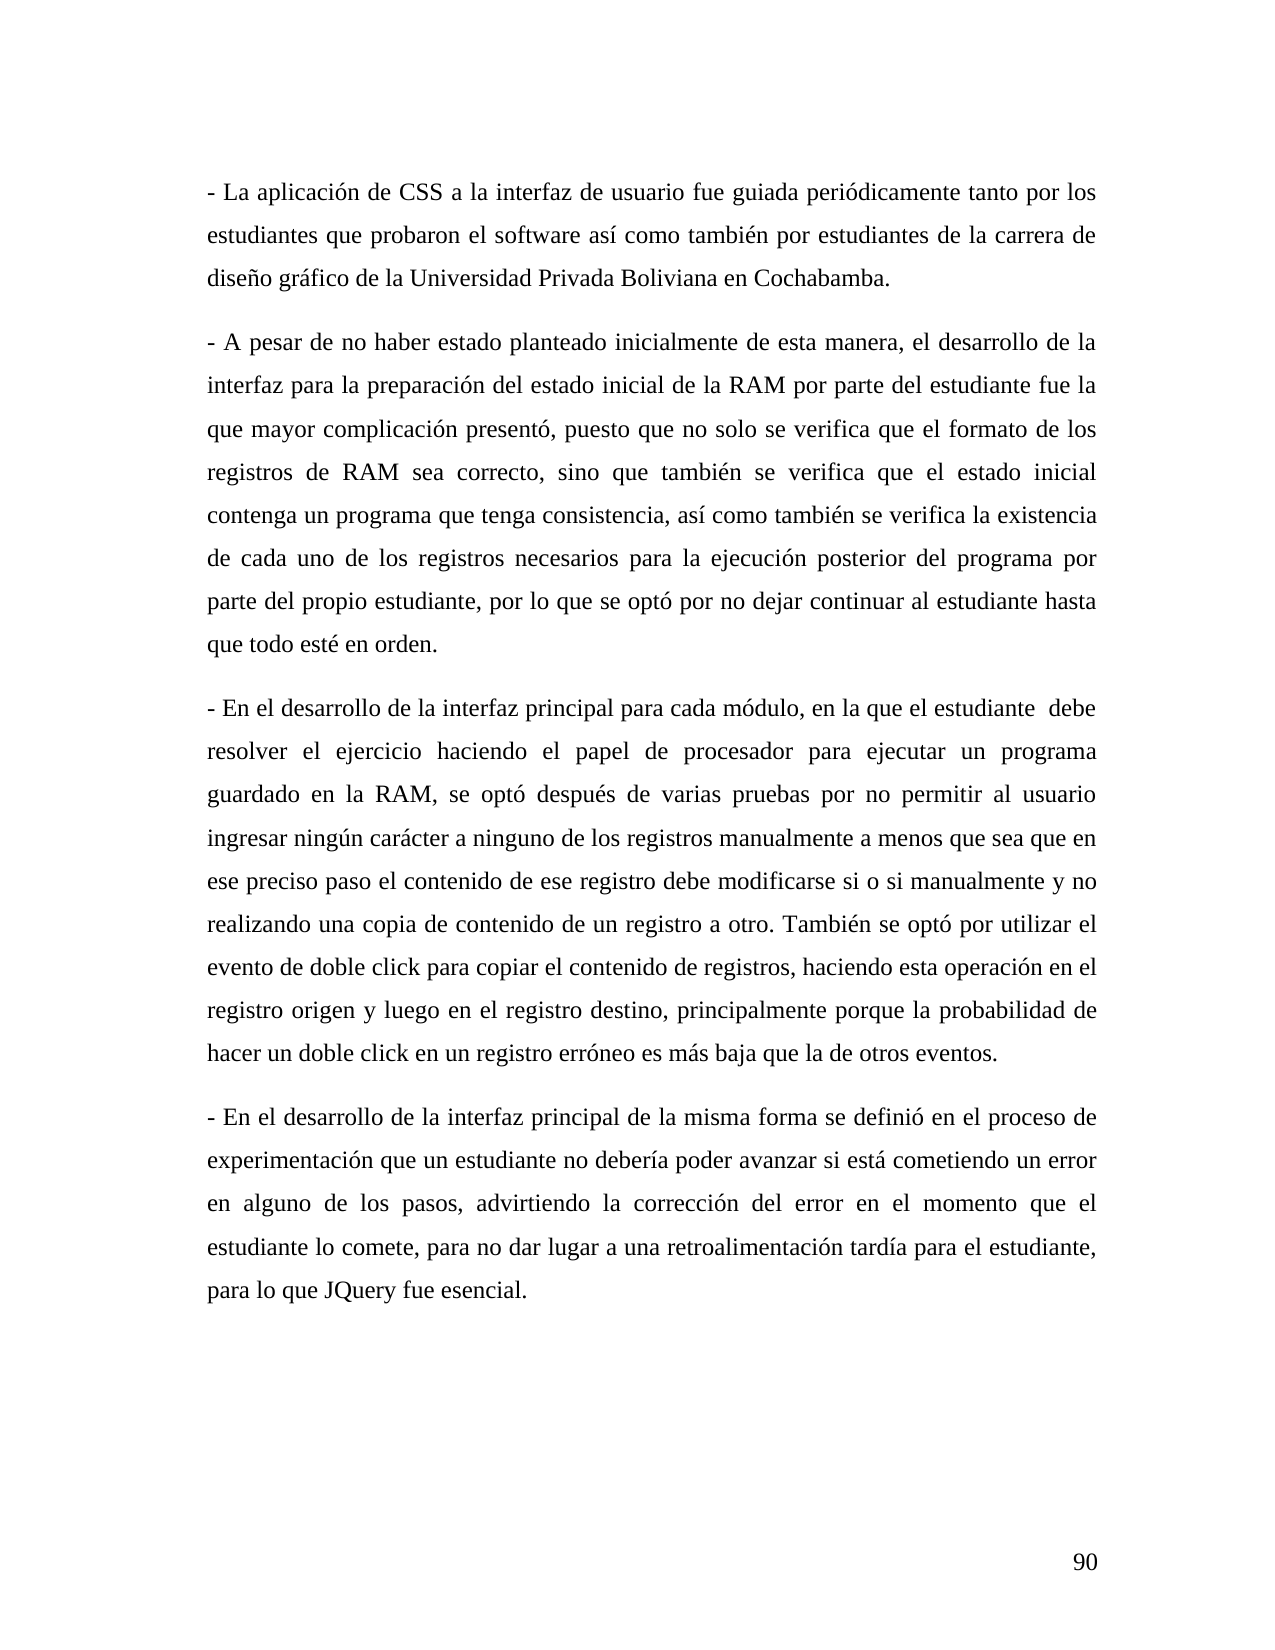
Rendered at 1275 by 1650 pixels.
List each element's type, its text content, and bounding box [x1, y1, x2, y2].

text - En el desarrollo de la interfaz principal de la misma forma se definió en el proceso de experimentación que un estudiante no debería poder avanzar si está cometiendo un error en alguno de los pasos, advirtiendo la corrección del error en el momento que el estudiante lo comete, para no dar lugar a una retroalimentación tardía para el estudiante, para lo que JQuery fue esencial. [207, 1102, 1098, 1303]
text - A pesar de no haber estado planteado inicialmente de esta manera, el desarrollo de la interfaz para la preparación del estado inicial de la RAM por parte del estudiante fue la que mayor complicación presentó, puesto que no solo se verifica que el formato de los registros de RAM sea correcto, sino que también se verifica que el estado inicial contenga un programa que tenga consistencia, así como también se verifica la existencia de cada uno de los registros necesarios para la ejecución posterior del programa por parte del propio estudiante, por lo que se optó por no dejar continuar al estudiante hasta que todo esté en orden. [207, 327, 1098, 658]
text - En el desarrollo de la interfaz principal para cada módulo, en la que el estudiante debe resolver el ejercicio haciendo el papel de procesador para ejecutar un programa guardado en la RAM, se optó después de varias pruebas por no permitir al usuario ingresar ningún carácter a ninguno de los registros manualmente a menos que sea que en ese preciso paso el contenido de ese registro debe modificarse si o si manualmente y no realizando una copia de contenido de un registro a otro. También se optó por utilizar el evento de doble click para copiar el contenido de registros, haciendo esta operación en el registro origen y luego en el registro destino, principalmente porque la probabilidad de hacer un doble click en un registro erróneo es más baja que la de otros eventos. [207, 693, 1098, 1067]
text - La aplicación de CSS a la interfaz de usuario fue guiada periódicamente tanto por los estudiantes que probaron el software así como también por estudiantes de la carrera de diseño gráfico de la Universidad Privada Boliviana en Cochabamba. [207, 177, 1098, 292]
